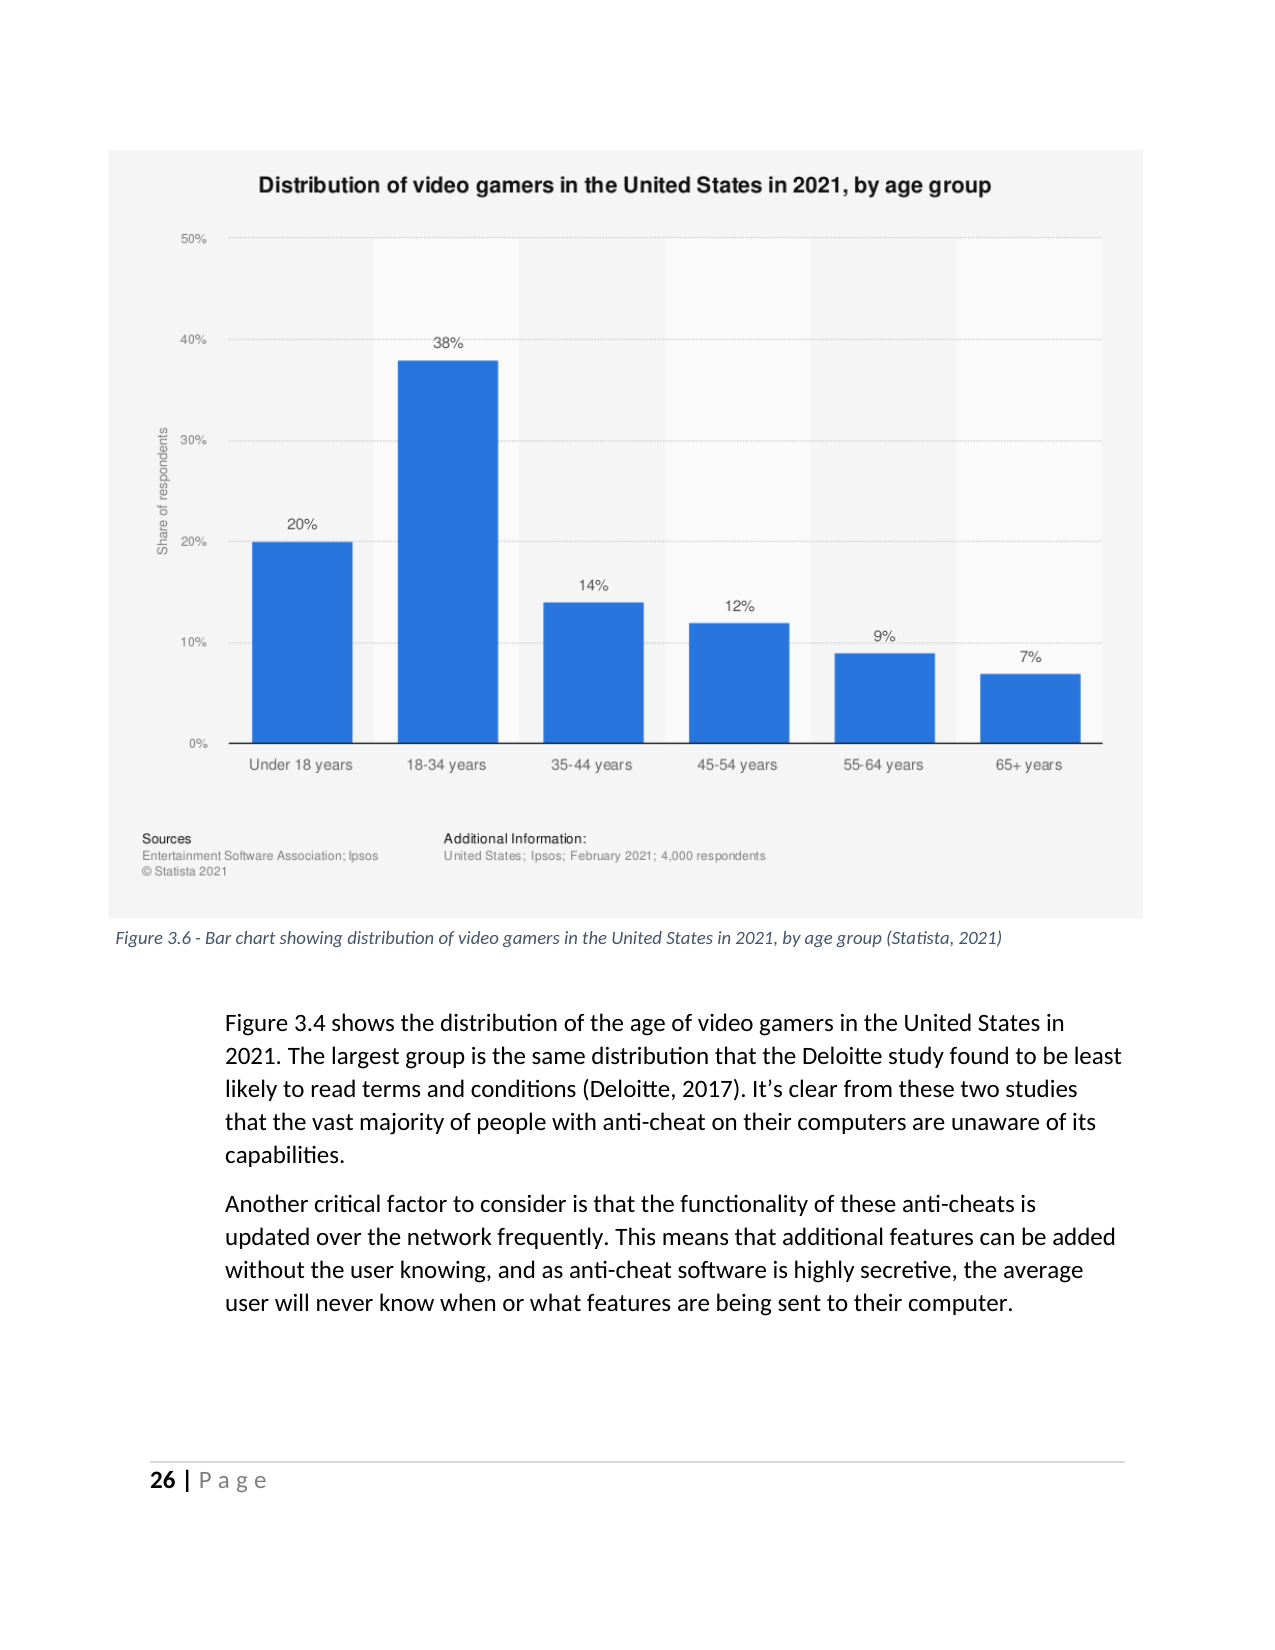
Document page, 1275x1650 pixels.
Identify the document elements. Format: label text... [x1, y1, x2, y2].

text Figure 3.4 shows the distribution of the age of video gamers in the United States in 2021. The largest group is the same distribution that the Deloitte study found to be least likely to read terms and conditions (Deloitte, 2017). It’s clear from these two studies that the vast majority of people with anti-cheat on their computers are unaware of its capabilities. [225, 919, 1125, 1169]
picture [108, 150, 1144, 919]
text Another critical factor to consider is that the functionality of these anti-cheats is updated over the network frequently. This means that additional features can be added without the user knowing, and as anti-cheat software is highly secretive, the average user will never know when or what features are being sent to their computer. [225, 1188, 1125, 1318]
